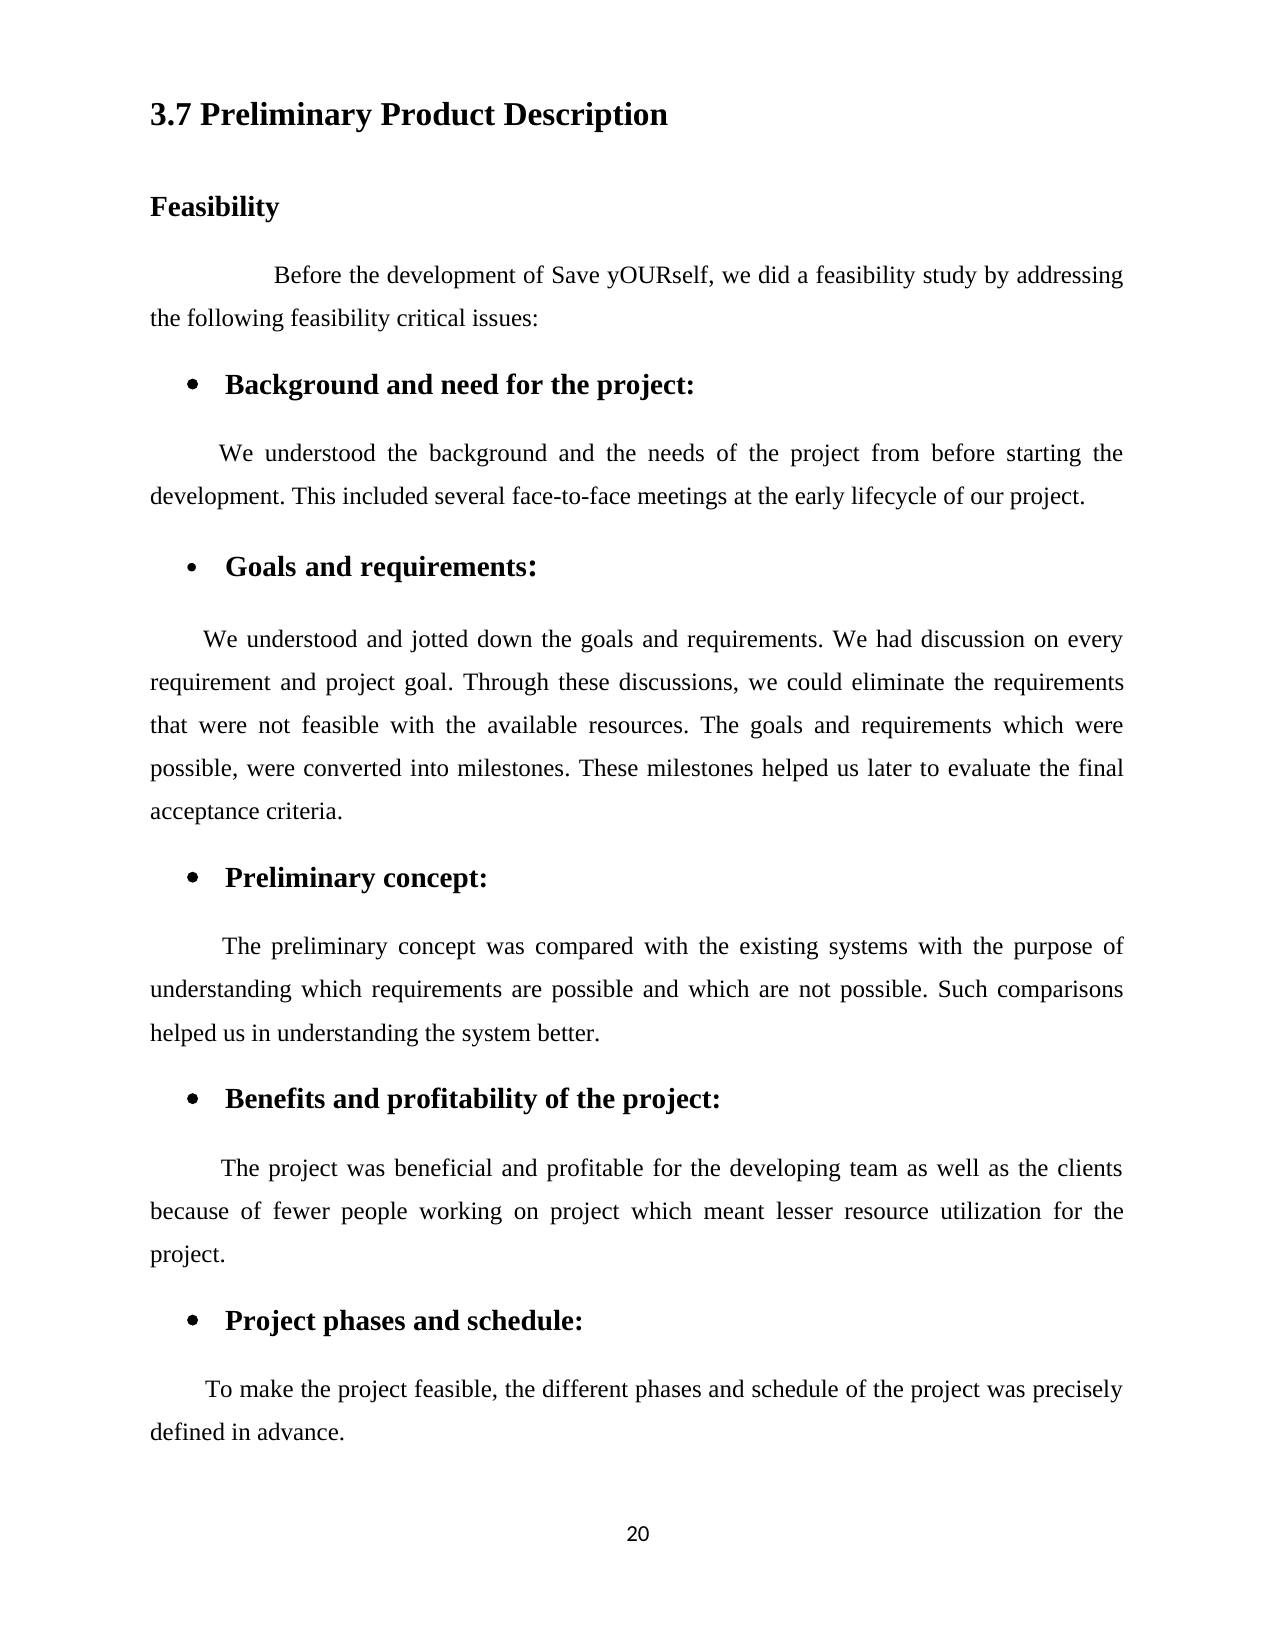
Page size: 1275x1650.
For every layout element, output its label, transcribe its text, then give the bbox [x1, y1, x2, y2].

list Preliminary concept: [187, 860, 1125, 894]
list Goals and requirements: [187, 545, 1125, 584]
text Before the development of Save yOURself, we did a feasibility study by addressing the following feasibility critical issues: [150, 260, 1125, 332]
text Feasibility [150, 189, 1125, 222]
text We understood the background and the needs of the project from before starting the development. This included several face-to-face meetings at the early lifecycle of our project. [150, 438, 1125, 510]
text We understood and jotted down the goals and requirements. We had discussion on every requirement and project goal. Through these discussions, we could eliminate the requirements that were not feasible with the available resources. The goals and requirements which were possible, were converted into milestones. These milestones helped us later to evaluate the final acceptance criteria. [150, 624, 1125, 825]
subtitle 3.7 Preliminary Product Description [150, 94, 1125, 132]
list Project phases and schedule: [187, 1303, 1125, 1337]
text To make the project feasible, the different phases and schedule of the project was precisely defined in advance. [150, 1374, 1125, 1446]
text The preliminary concept was compared with the existing systems with the purpose of understanding which requirements are possible and which are not possible. Such comparisons helped us in understanding the system better. [150, 931, 1125, 1046]
list Background and need for the project: [187, 367, 1125, 401]
text The project was beneficial and profitable for the developing team as well as the clients because of fewer people working on project which meant lesser resource utilization for the project. [150, 1153, 1125, 1268]
list Benefits and profitability of the project: [187, 1082, 1125, 1115]
